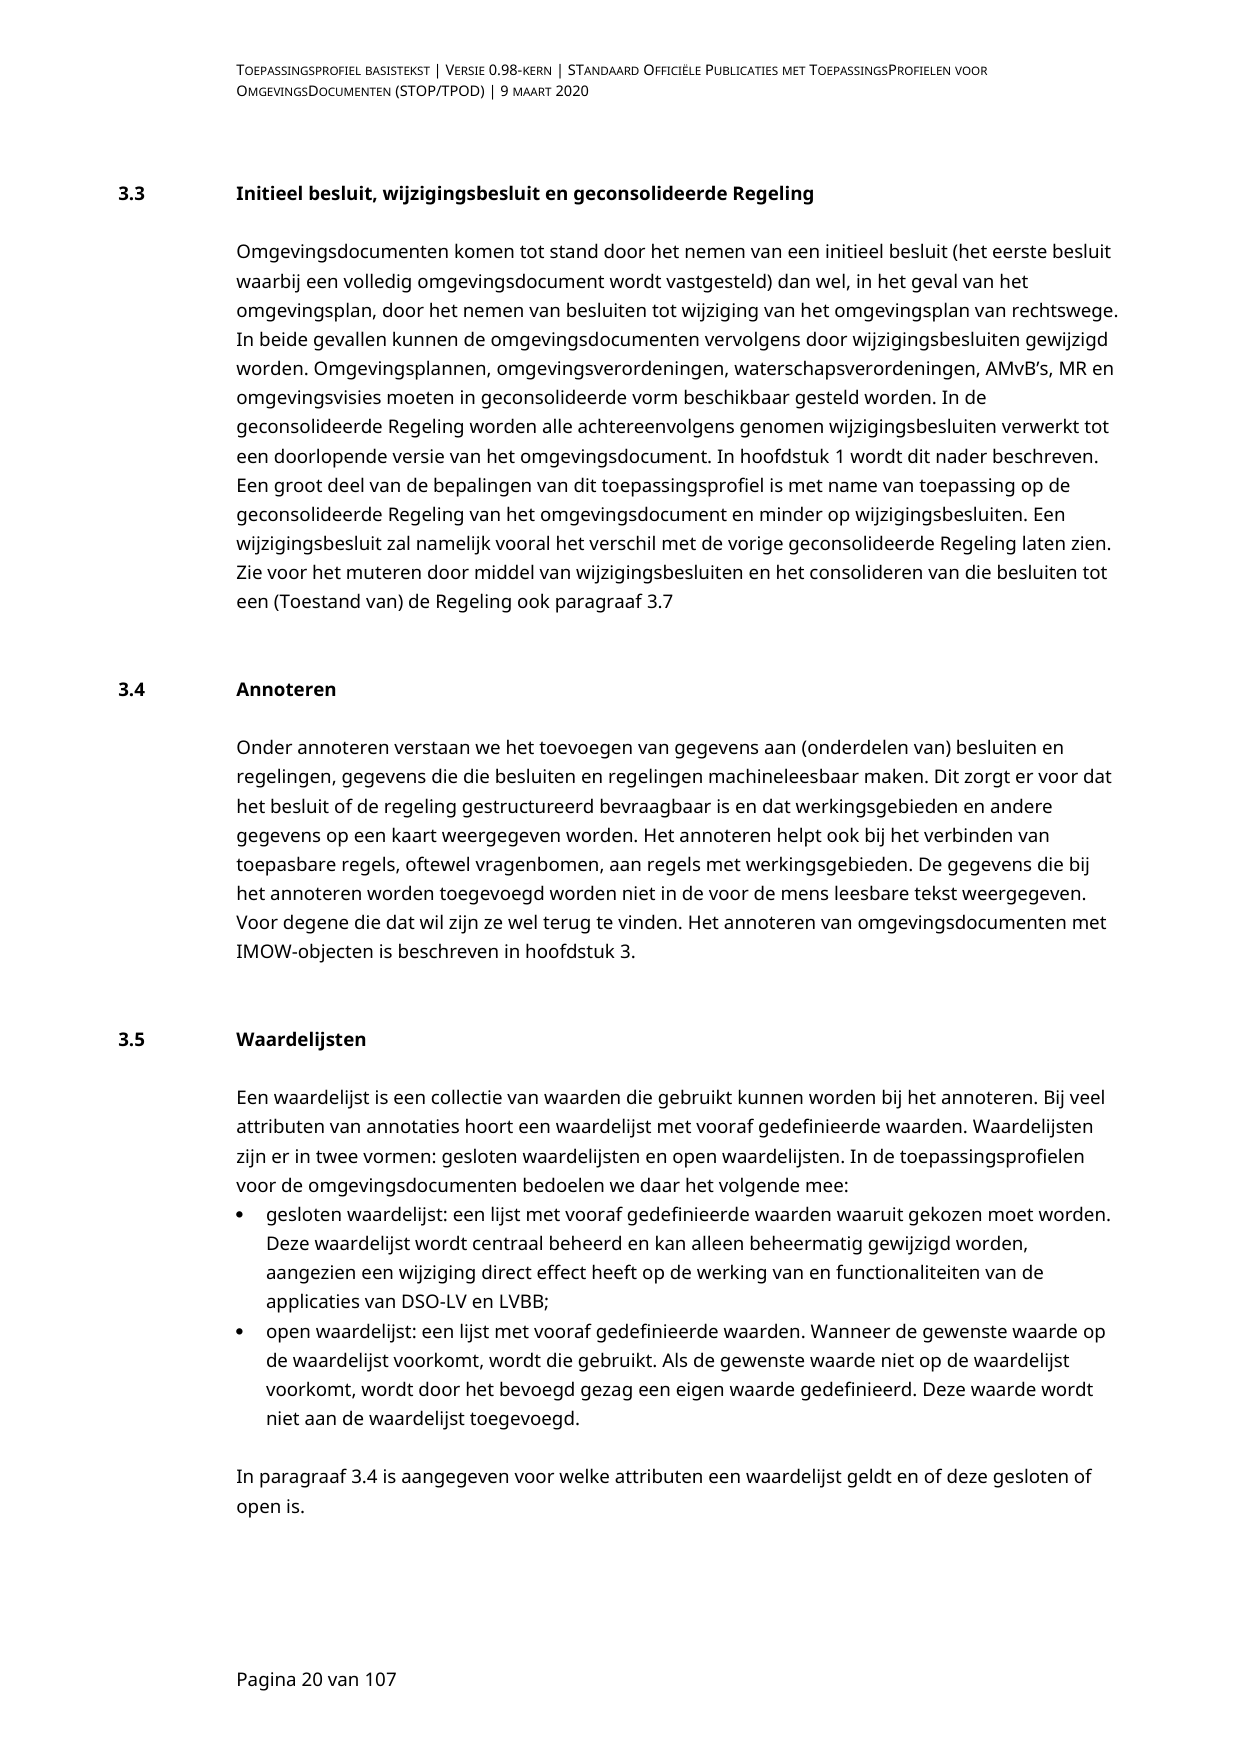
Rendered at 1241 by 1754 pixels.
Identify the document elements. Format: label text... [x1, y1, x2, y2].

text Een waardelijst is een collectie van waarden die gebruikt kunnen worden bij het annoteren. Bij veel attributen van annotaties hoort een waardelijst met vooraf gedefinieerde waarden. Waardelijsten zijn er in twee vormen: gesloten waardelijsten en open waardelijsten. In de toepassingsprofielen voor de omgevingsdocumenten bedoelen we daar het volgende mee: [236, 1081, 1122, 1198]
subtitle Annoteren [118, 673, 1122, 702]
subtitle Waardelijsten [118, 1023, 1122, 1052]
subtitle Initieel besluit, wijzigingsbesluit en geconsolideerde Regeling [118, 177, 1122, 206]
text In paragraaf 6.4 is aangegeven voor welke attributen een waardelijst geldt en of deze gesloten of open is. [236, 1461, 1122, 1519]
text Omgevingsdocumenten komen tot stand door het nemen van een initieel besluit (het eerste besluit waarbij een volledig omgevingsdocument wordt vastgesteld) dan wel, in het geval van het omgevingsplan, door het nemen van besluiten tot wijziging van het omgevingsplan van rechtswege. In beide gevallen kunnen de omgevingsdocumenten vervolgens door wijzigingsbesluiten gewijzigd worden. Omgevingsplannen, omgevingsverordeningen, waterschapsverordeningen, AMvB’s, MR en omgevingsvisies moeten in geconsolideerde vorm beschikbaar gesteld worden. In de geconsolideerde Regeling worden alle achtereenvolgens genomen wijzigingsbesluiten verwerkt tot een doorlopende versie van het omgevingsdocument. In hoofdstuk 4 wordt dit nader beschreven. [236, 236, 1122, 469]
text Een groot deel van de bepalingen van dit toepassingsprofiel is met name van toepassing op de geconsolideerde Regeling van het omgevingsdocument en minder op wijzigingsbesluiten. Een wijzigingsbesluit zal namelijk vooral het verschil met de vorige geconsolideerde Regeling laten zien. Zie voor het muteren door middel van wijzigingsbesluiten en het consolideren van die besluiten tot een (Toestand van) de Regeling ook paragraaf 3.7 [236, 469, 1122, 615]
text Onder annoteren verstaan we het toevoegen van gegevens aan (onderdelen van) besluiten en regelingen, gegevens die die besluiten en regelingen machineleesbaar maken. Dit zorgt er voor dat het besluit of de regeling gestructureerd bevraagbaar is en dat werkingsgebieden en andere gegevens op een kaart weergegeven worden. Het annoteren helpt ook bij het verbinden van toepasbare regels, oftewel vragenbomen, aan regels met werkingsgebieden. De gegevens die bij het annoteren worden toegevoegd worden niet in de voor de mens leesbare tekst weergegeven. Voor degene die dat wil zijn ze wel terug te vinden. Het annoteren van omgevingsdocumenten met IMOW-objecten is beschreven in hoofdstuk 6. [236, 731, 1122, 965]
text gesloten waardelijst: een lijst met vooraf gedefinieerde waarden waaruit gekozen moet worden. Deze waardelijst wordt centraal beheerd en kan alleen beheermatig gewijzigd worden, aangezien een wijziging direct effect heeft op de werking van en functionaliteiten van de applicaties van DSO-LV en LVBB; [236, 1198, 1122, 1315]
text open waardelijst: een lijst met vooraf gedefinieerde waarden. Wanneer de gewenste waarde op de waardelijst voorkomt, wordt die gebruikt. Als de gewenste waarde niet op de waardelijst voorkomt, wordt door het bevoegd gezag een eigen waarde gedefinieerd. Deze waarde wordt niet aan de waardelijst toegevoegd. [236, 1315, 1122, 1431]
